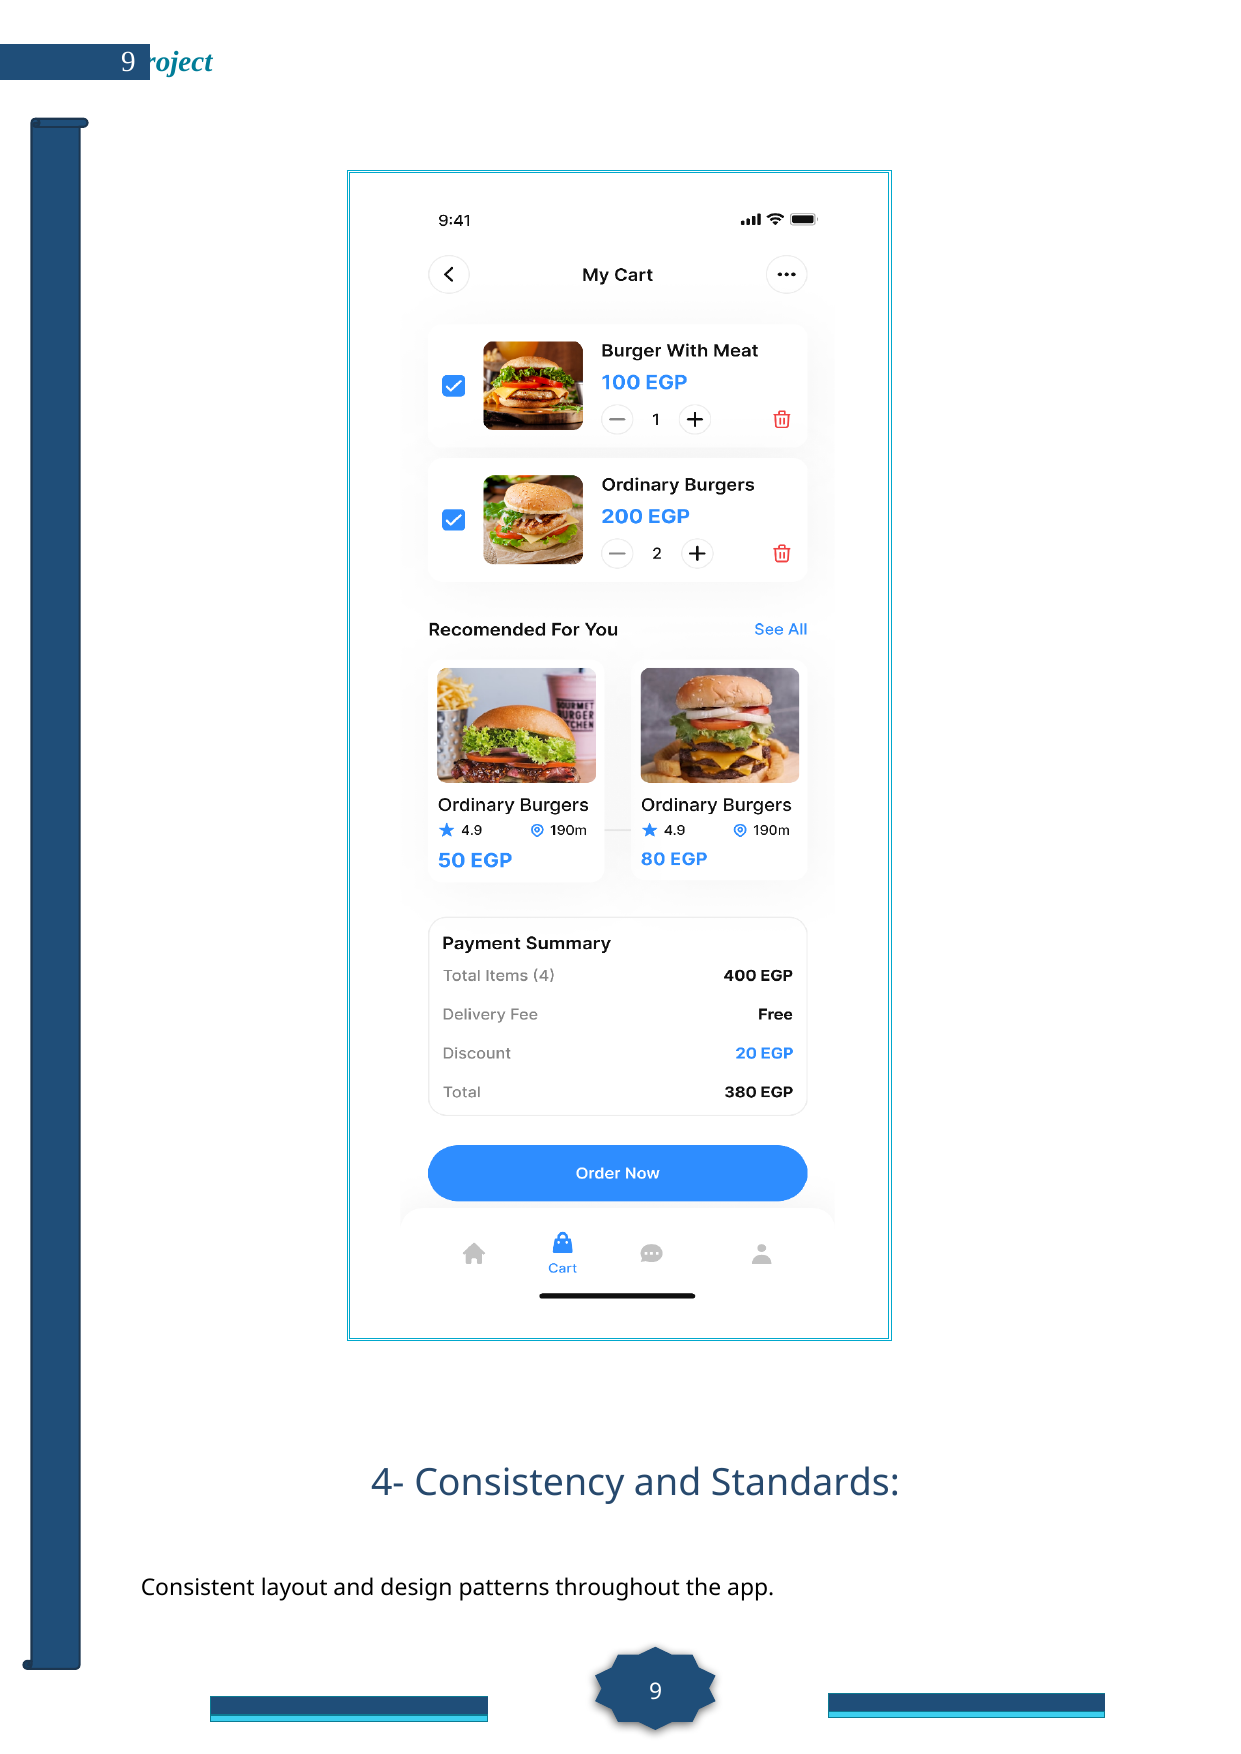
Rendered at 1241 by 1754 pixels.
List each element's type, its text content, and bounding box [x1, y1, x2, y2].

text Consistent layout and design patterns throughout the app. [66, 1570, 1205, 1602]
picture [400, 194, 835, 1307]
subtitle 4- Consistency and Standards: [66, 1455, 1205, 1506]
table_header [350, 173, 888, 1338]
